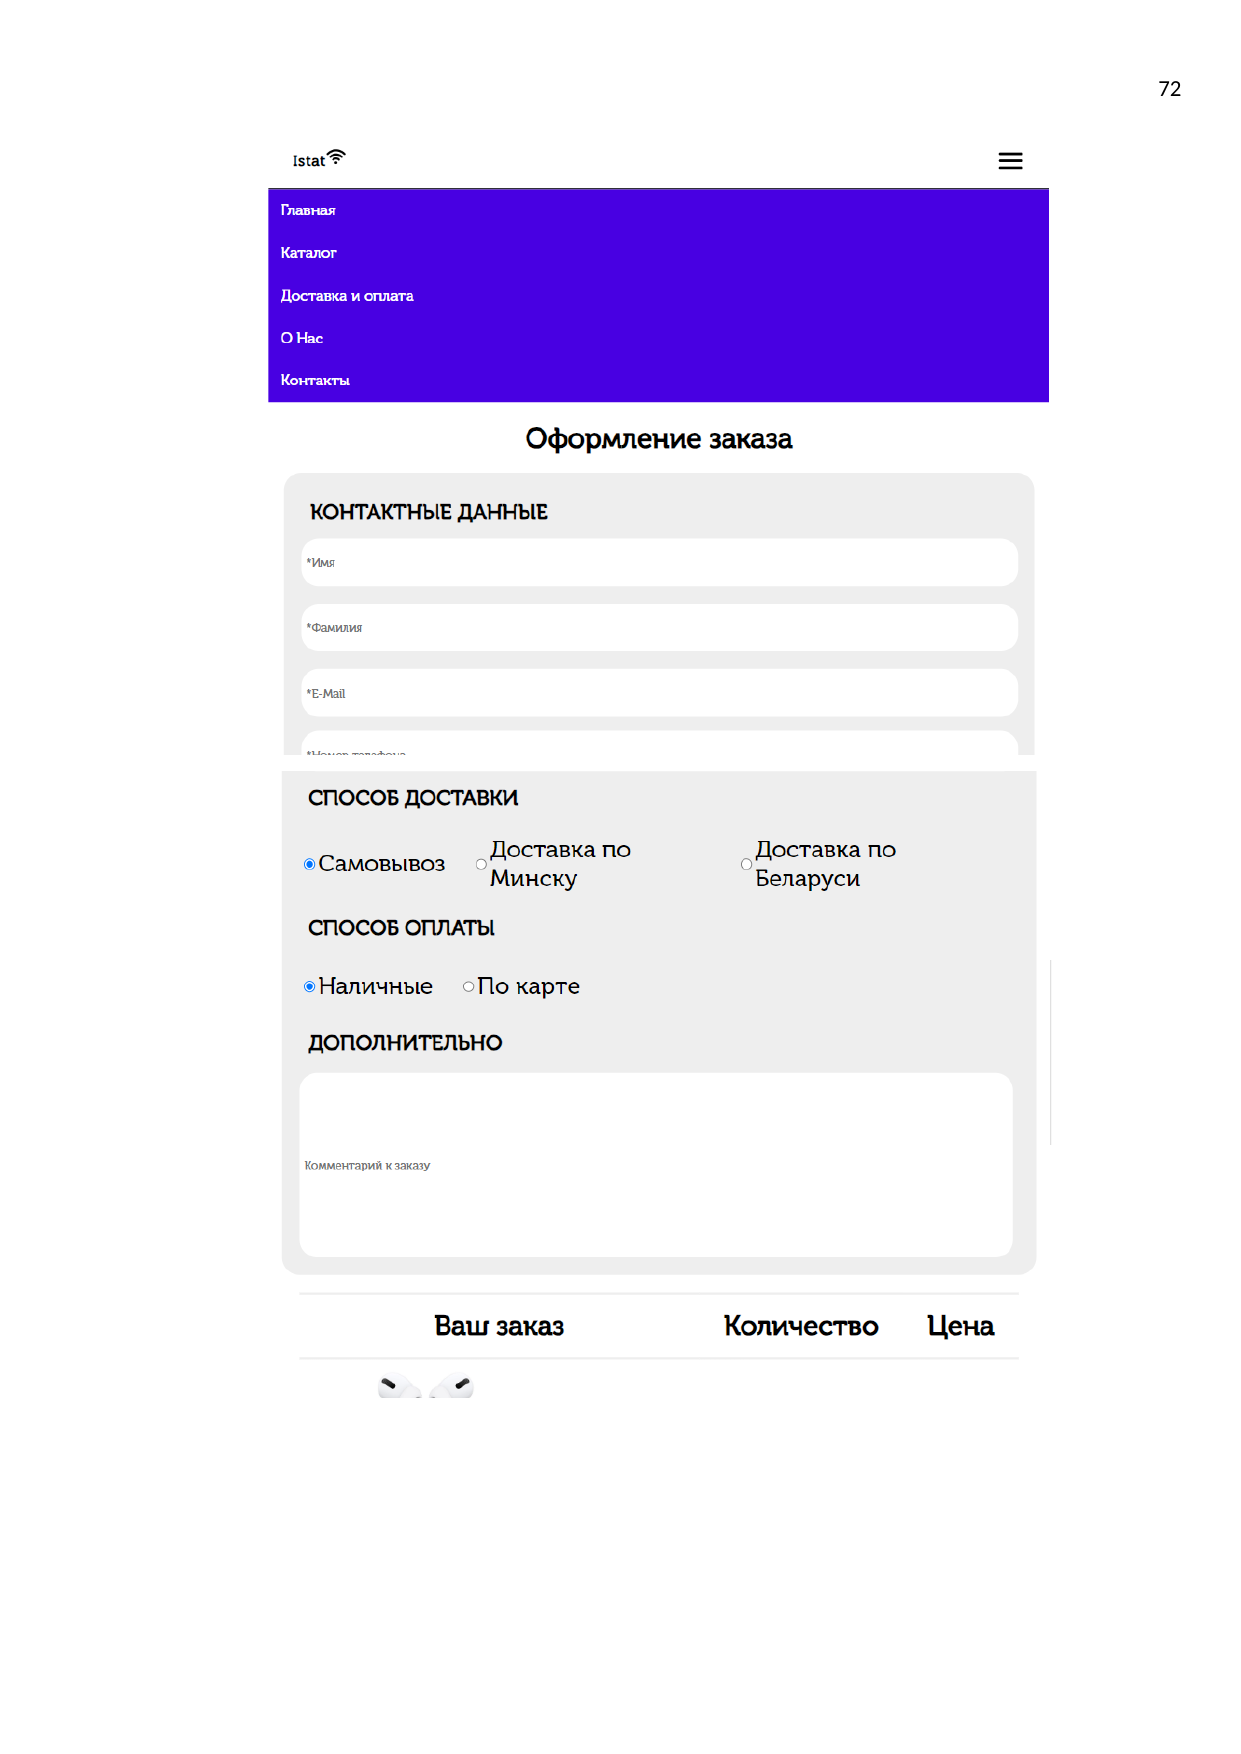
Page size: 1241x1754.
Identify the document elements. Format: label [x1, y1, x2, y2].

picture [268, 130, 1049, 755]
picture [266, 771, 1052, 1398]
